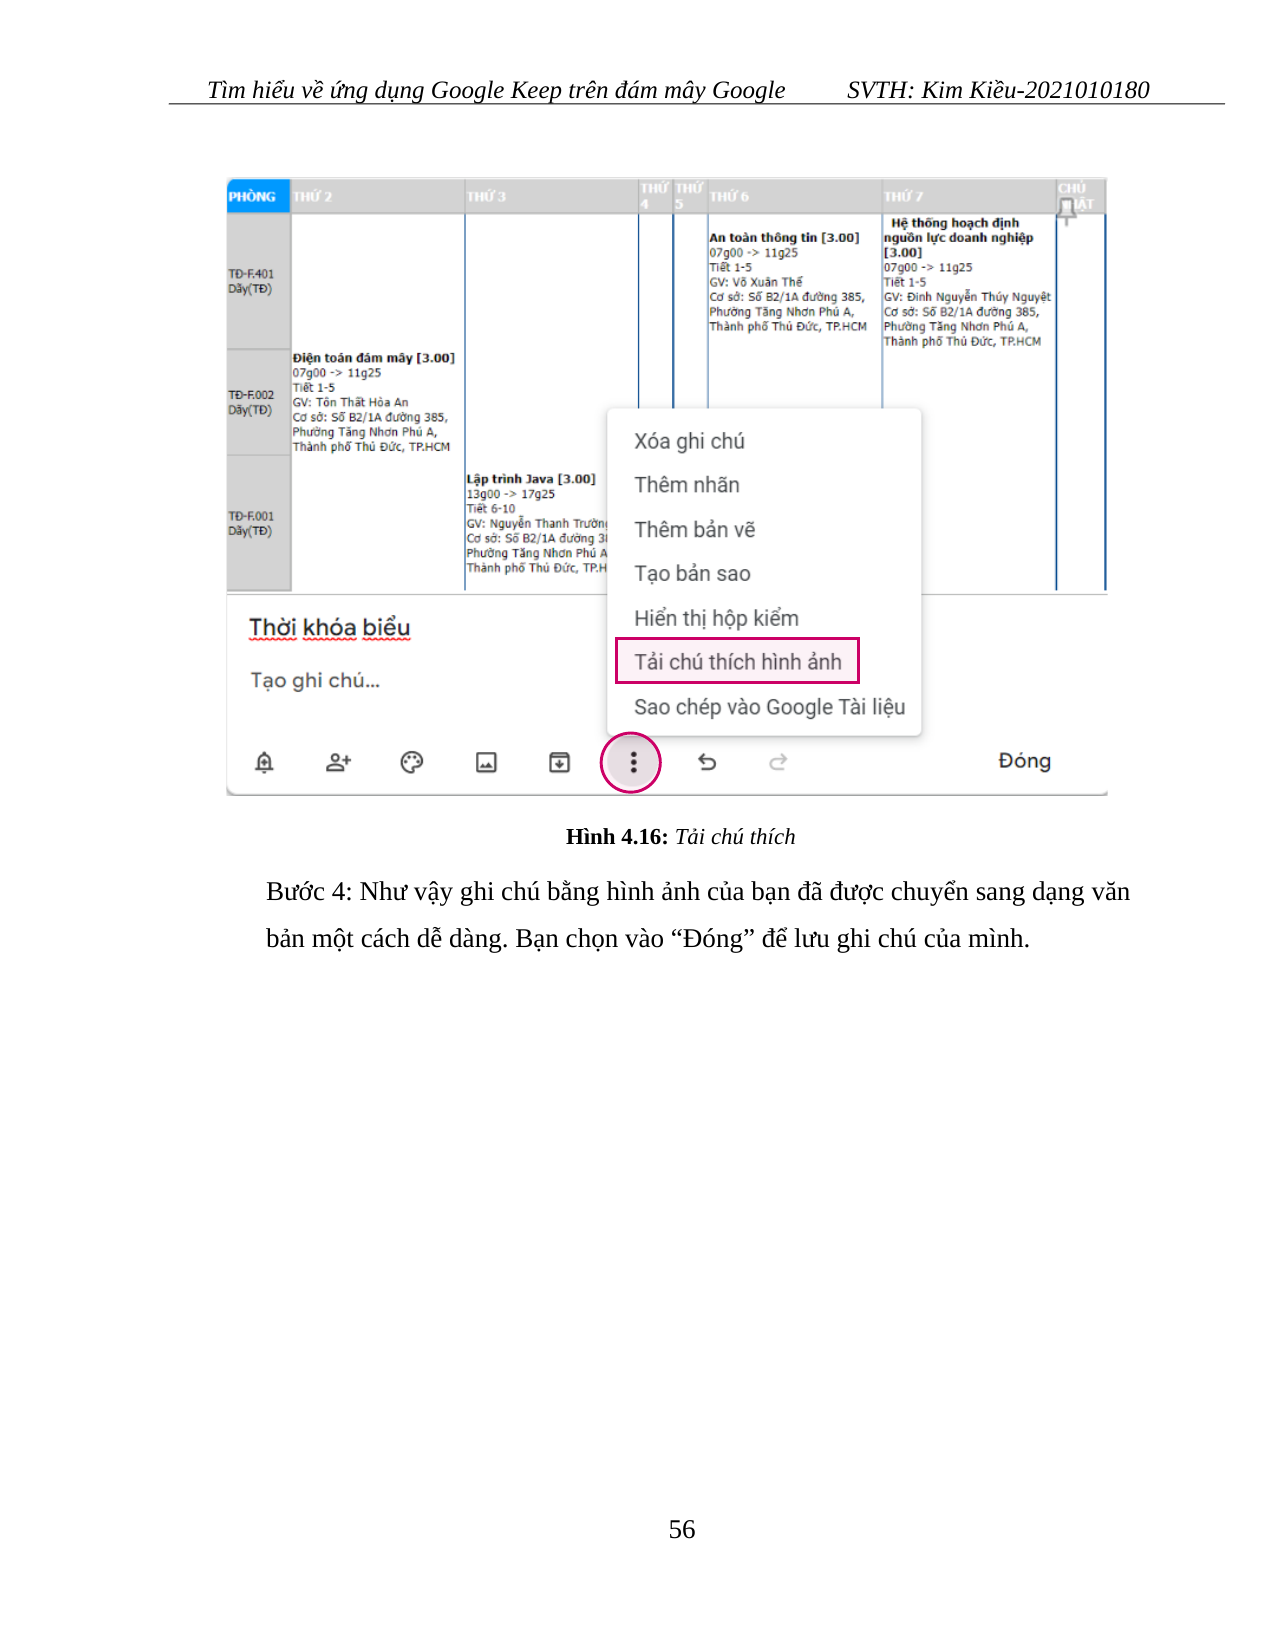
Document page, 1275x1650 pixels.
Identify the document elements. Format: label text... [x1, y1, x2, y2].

text Hình 4.16: Tải chú thích [207, 823, 1157, 850]
picture [226, 177, 1108, 796]
text Bước 4: Như vậy ghi chú bằng hình ảnh của bạn đã được chuyển sang dạng văn bản một cách dễ dàng. Bạn chọn vào “Đóng” để lưu ghi chú của mình. [266, 875, 1157, 953]
